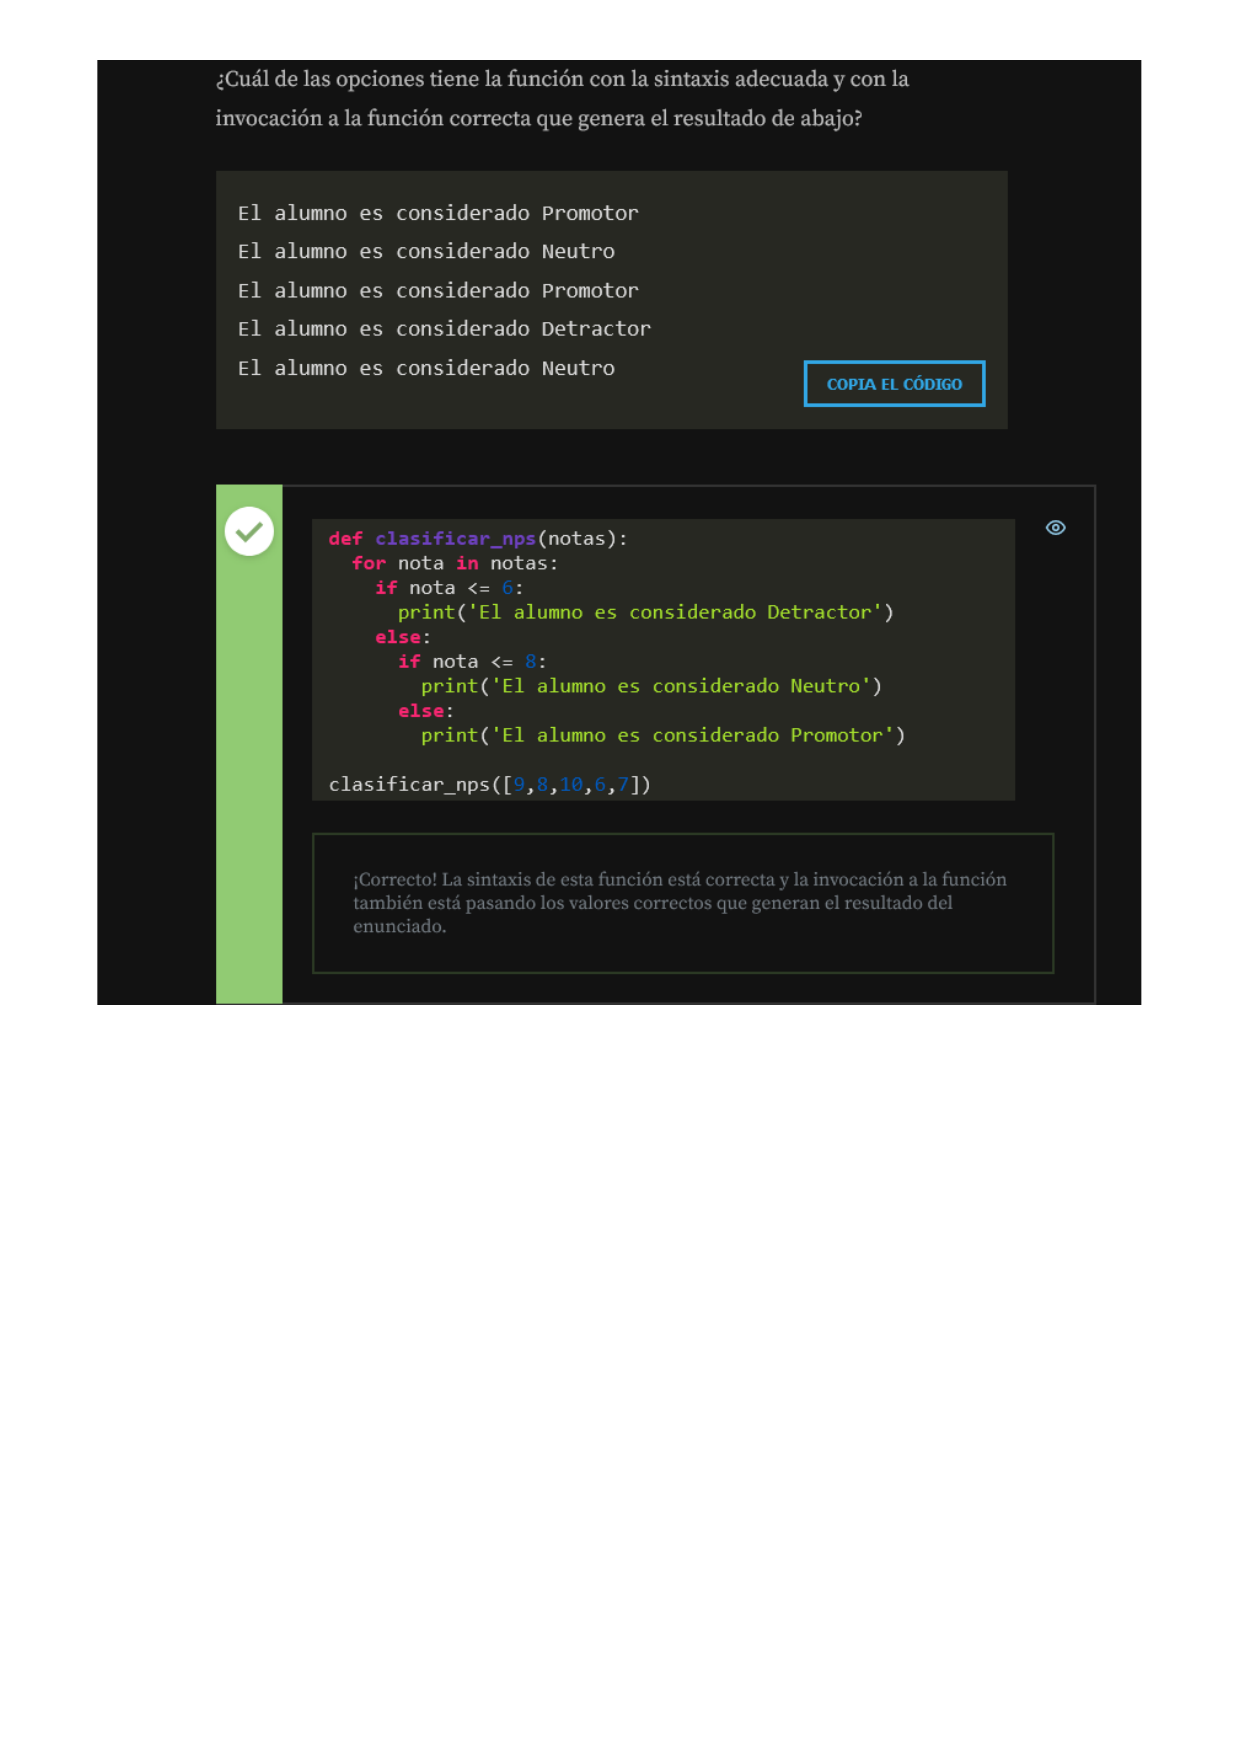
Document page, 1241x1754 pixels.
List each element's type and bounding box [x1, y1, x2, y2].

picture [97, 60, 1142, 1005]
